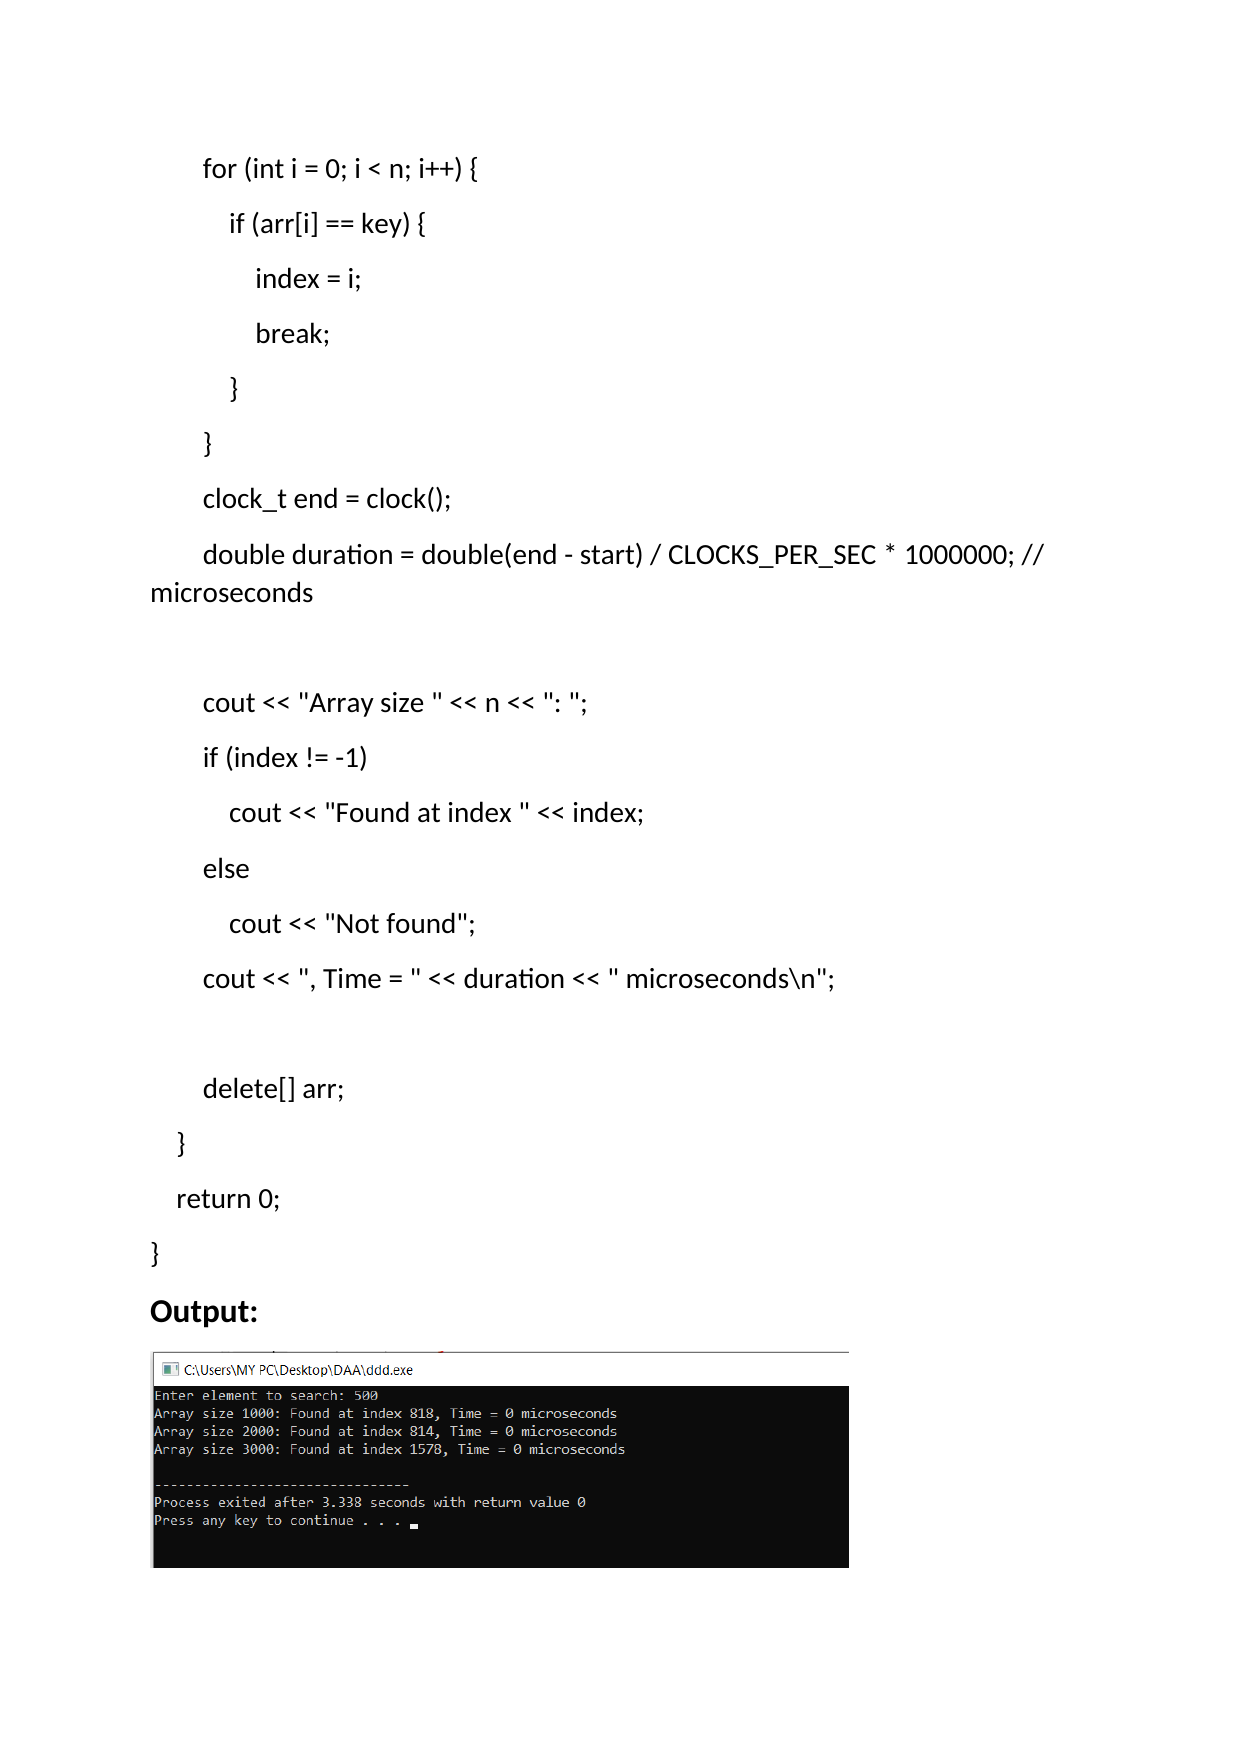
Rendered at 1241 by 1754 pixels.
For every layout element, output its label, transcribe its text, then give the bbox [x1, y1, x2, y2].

text else [150, 850, 1090, 885]
text for (int i = 0; i < n; i++) { [150, 150, 1090, 186]
text cout << "Found at index " << index; [150, 794, 1090, 830]
picture [150, 1351, 849, 1568]
text return 0; [150, 1180, 1090, 1216]
text } [150, 1235, 1090, 1271]
text Output: [150, 1291, 1090, 1331]
text delete[] arr; [150, 1070, 1090, 1106]
text cout << ", Time = " << duration << " microseconds\n"; [150, 960, 1090, 996]
text } [150, 1125, 1090, 1161]
text cout << "Array size " << n << ": "; [150, 684, 1090, 720]
text if (index != -1) [150, 739, 1090, 775]
text } [150, 426, 1090, 461]
text break; [150, 315, 1090, 351]
text index = i; [150, 260, 1090, 296]
text if (arr[i] == key) { [150, 205, 1090, 241]
text clock_t end = clock(); [150, 481, 1090, 516]
text double duration = double(end - start) / CLOCKS_PER_SEC * 1000000; // microseconds [150, 536, 1090, 610]
text cout << "Not found"; [150, 905, 1090, 940]
text } [150, 370, 1090, 406]
